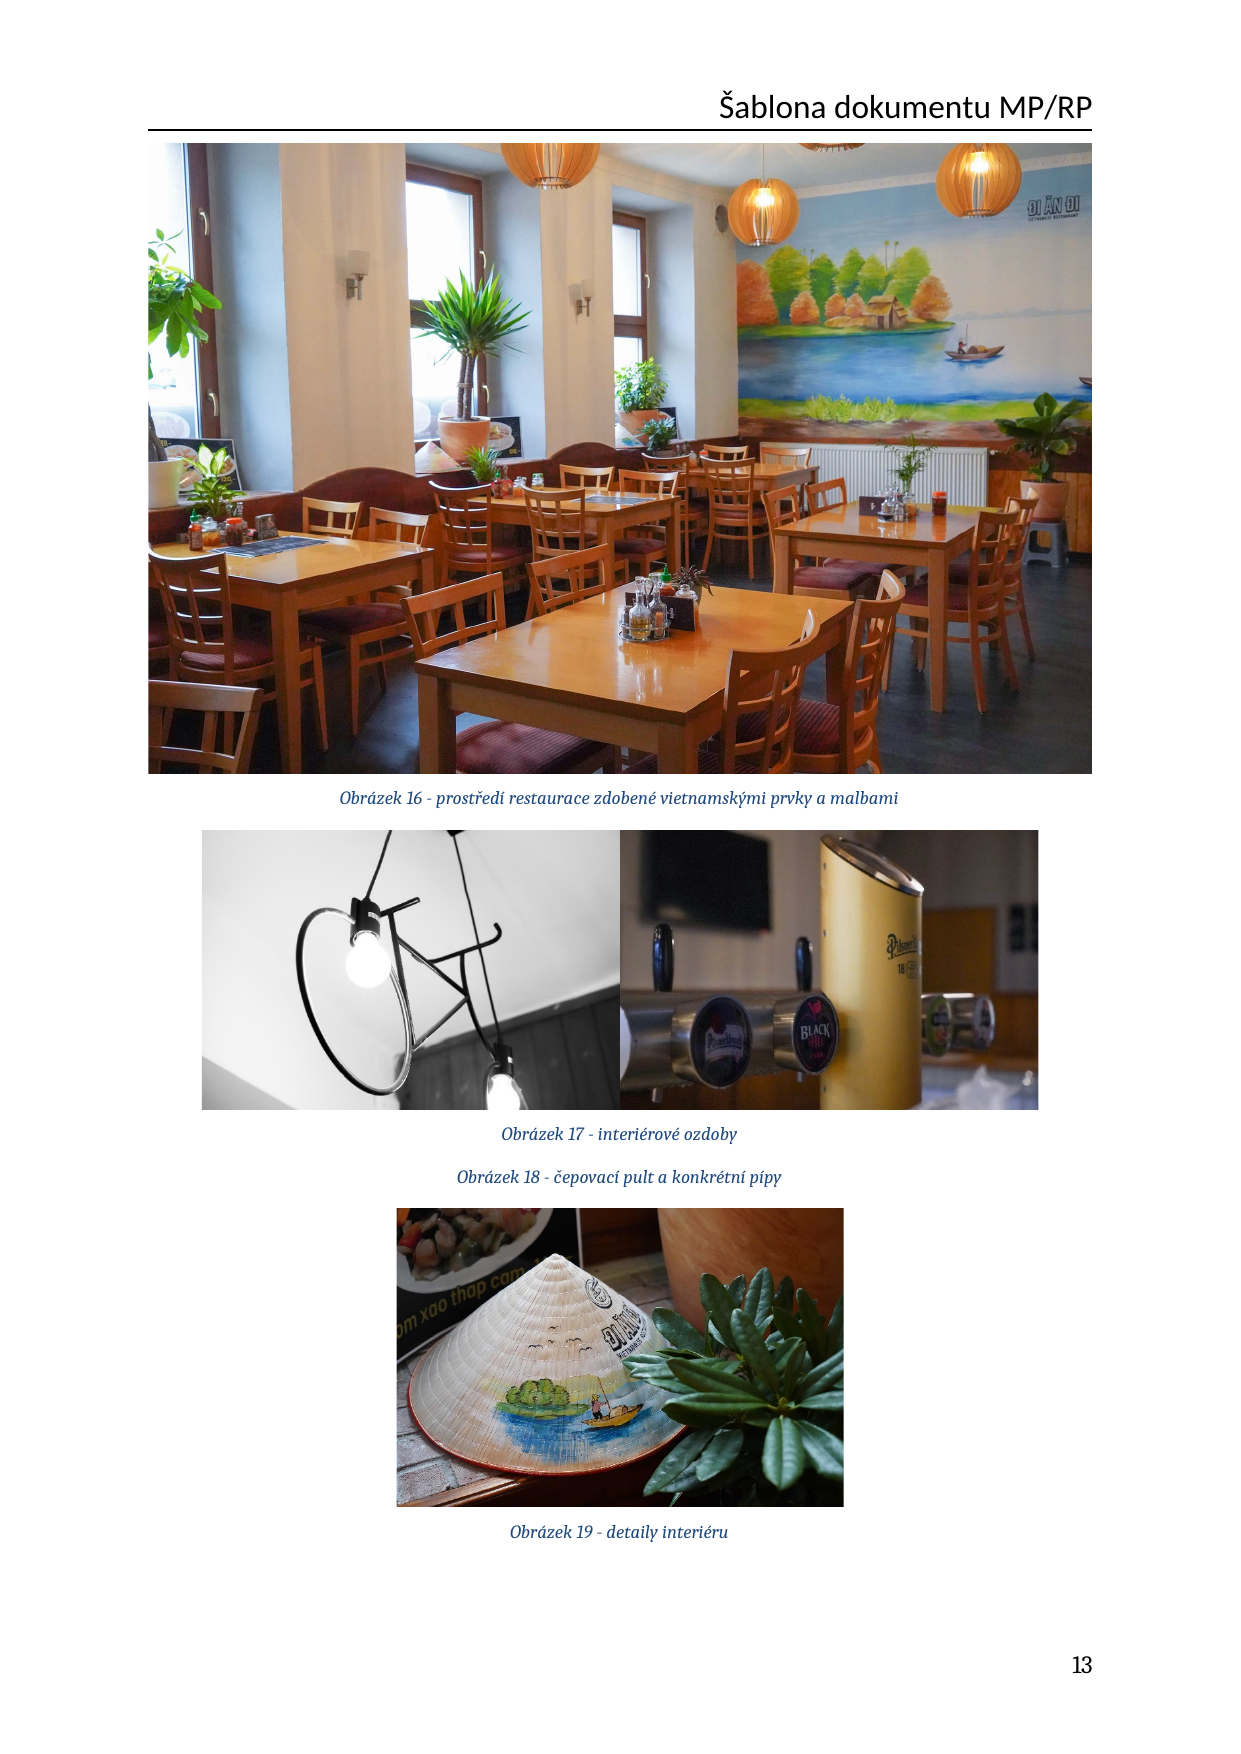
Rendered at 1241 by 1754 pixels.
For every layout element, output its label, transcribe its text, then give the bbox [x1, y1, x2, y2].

picture [148, 143, 1092, 774]
picture [201, 830, 1039, 1110]
picture [396, 1208, 844, 1507]
